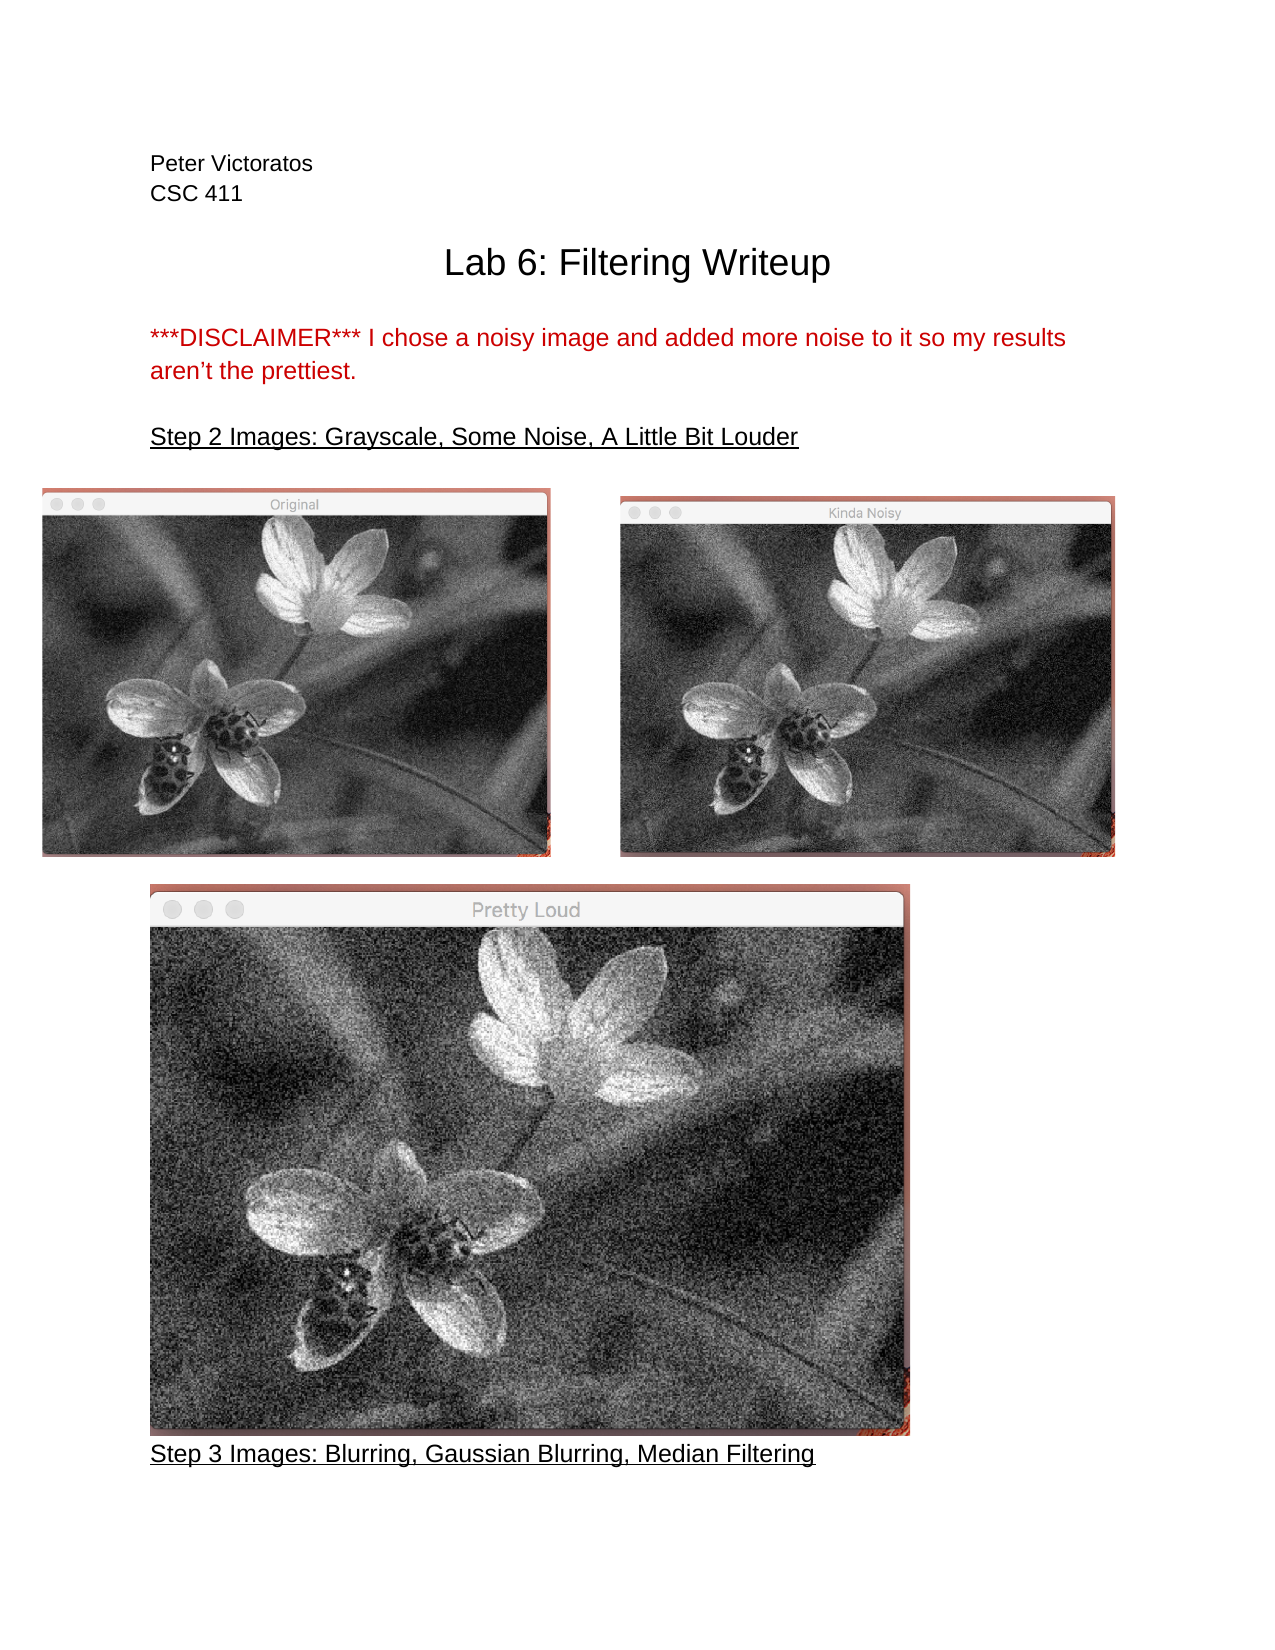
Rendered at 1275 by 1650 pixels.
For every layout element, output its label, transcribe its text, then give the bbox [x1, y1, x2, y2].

picture [150, 884, 911, 1436]
text CSC 411 [150, 180, 1125, 207]
text Lab 6: Filtering Writeup [150, 241, 1125, 284]
text ***DISCLAIMER*** I chose a noisy image and added more noise to it so my results aren’t the prettiest. [150, 323, 1125, 385]
text Peter Victoratos [150, 150, 1125, 176]
text Step 3 Images: Blurring, Gaussian Blurring, Median Filtering [150, 1439, 1125, 1468]
text Step 2 Images: Grayscale, Some Noise, A Little Bit Louder [150, 422, 1125, 451]
picture [42, 488, 551, 857]
picture [620, 496, 1116, 857]
